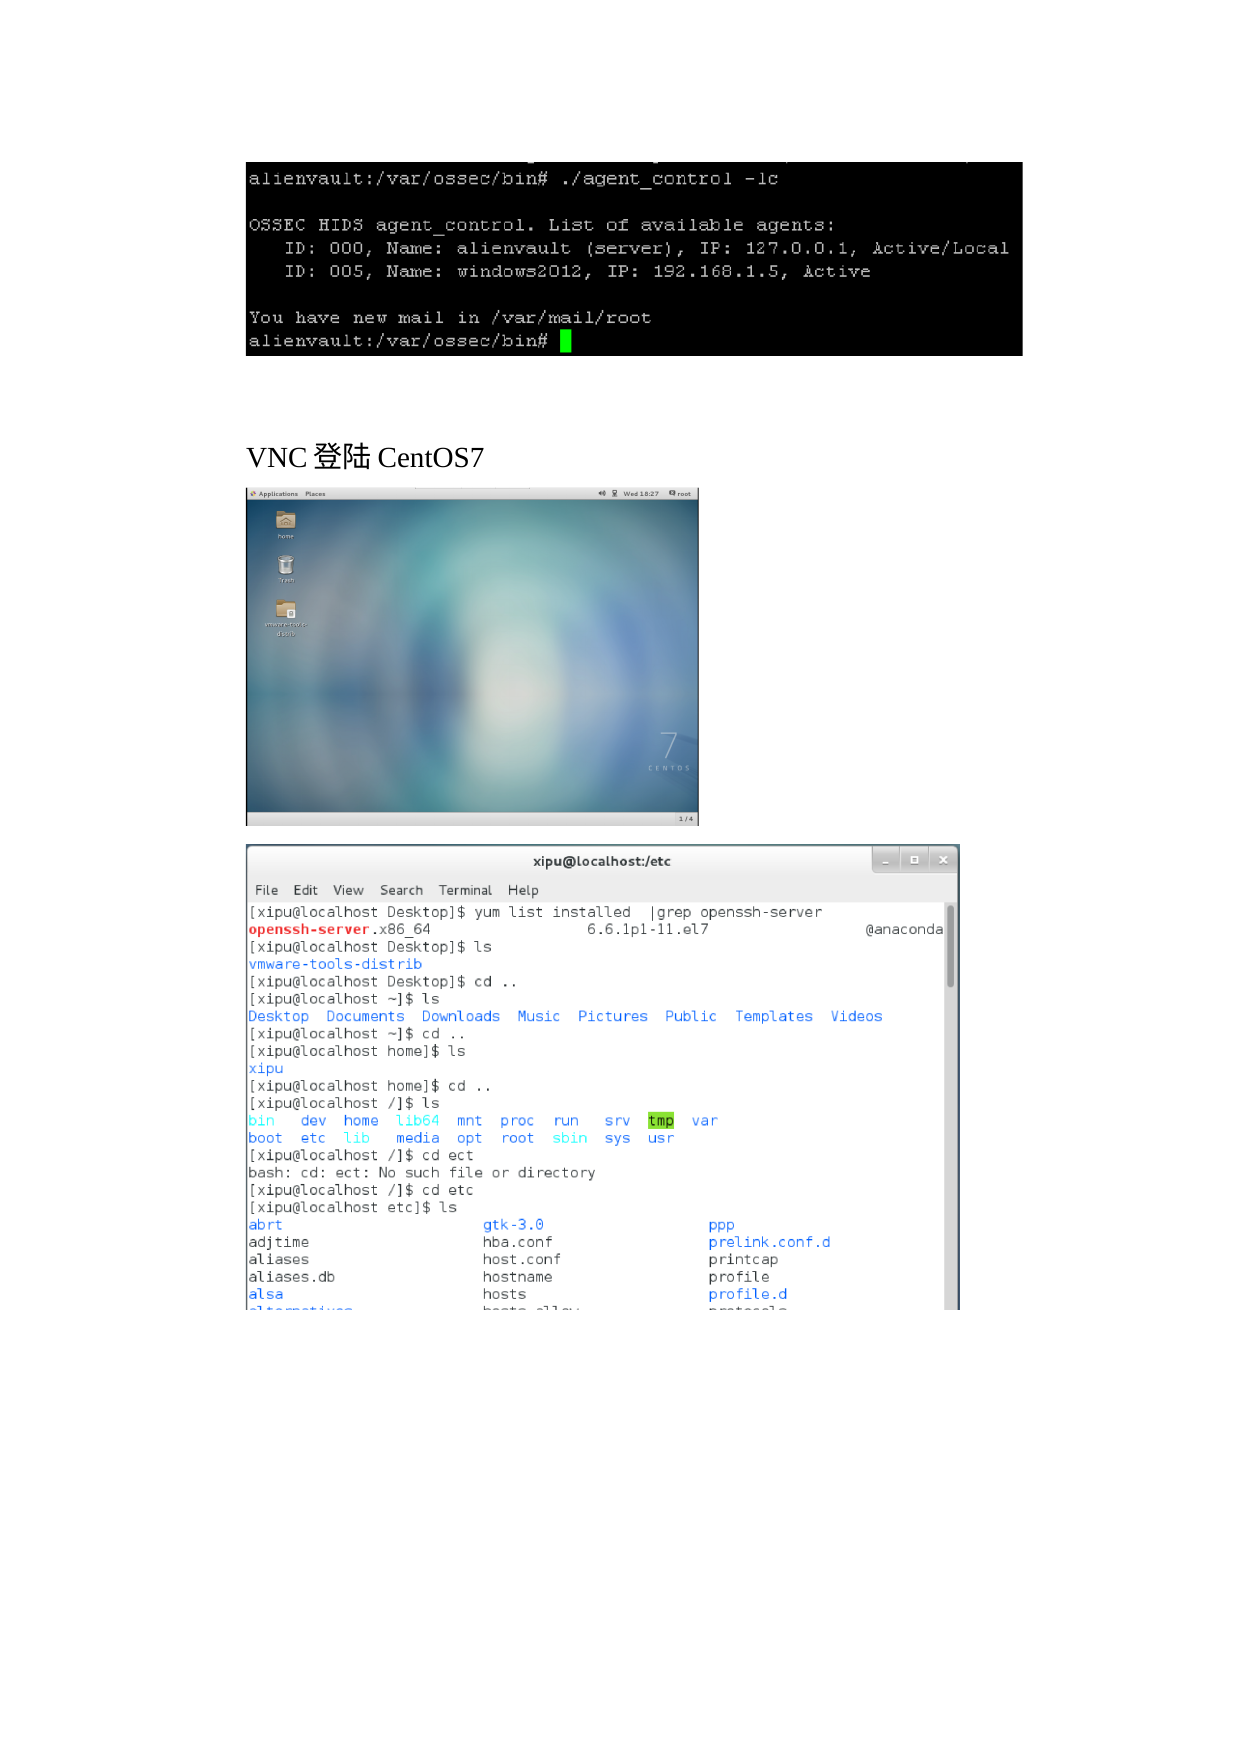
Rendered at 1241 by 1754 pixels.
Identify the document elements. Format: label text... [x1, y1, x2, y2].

text VNC登陆CentOS7 [187, 422, 1053, 487]
picture [245, 162, 1023, 356]
picture [245, 487, 699, 826]
picture [245, 844, 960, 1310]
